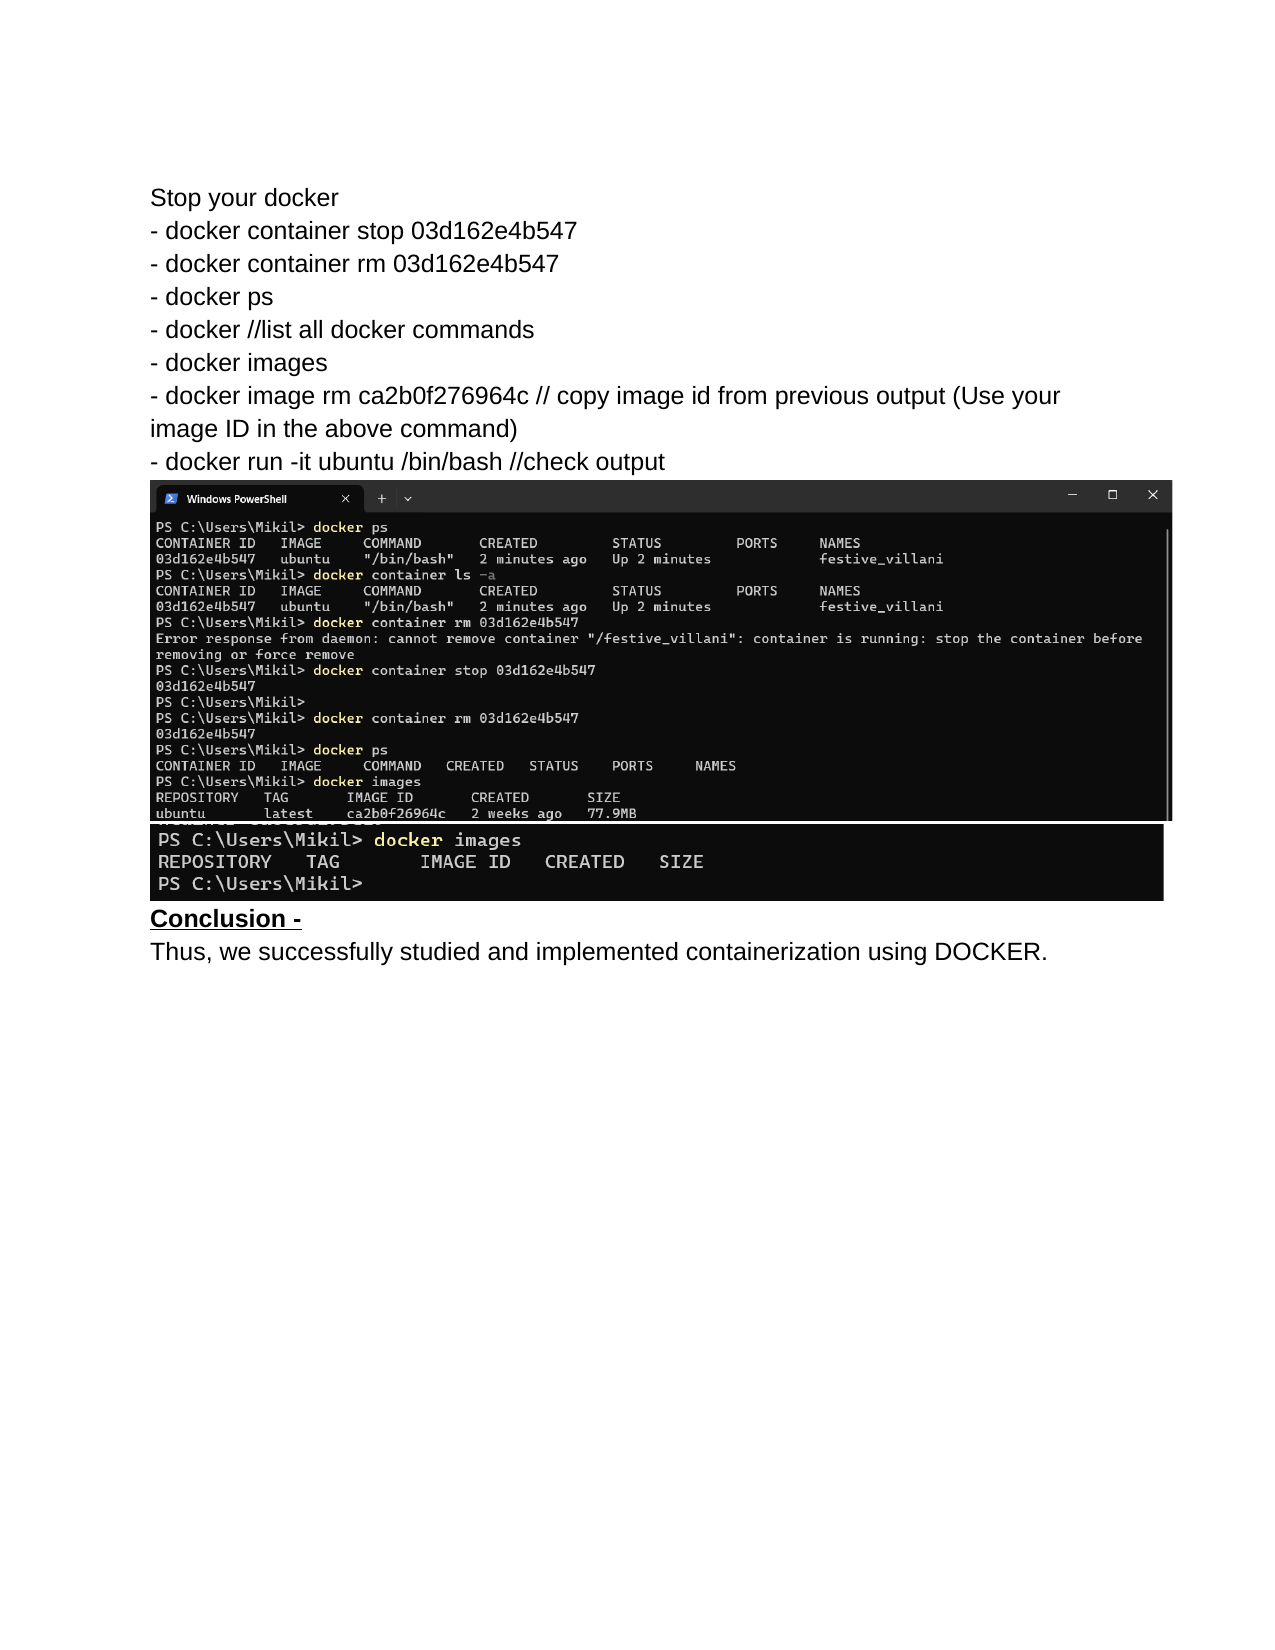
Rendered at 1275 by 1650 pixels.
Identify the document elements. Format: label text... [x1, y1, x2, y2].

picture [150, 480, 1173, 821]
text - docker run -it ubuntu /bin/bash //check output [150, 447, 1125, 476]
text - docker container stop 03d162e4b547 [150, 216, 1125, 245]
text - docker ps [150, 282, 1125, 311]
text - docker images [150, 348, 1125, 377]
text Stop your docker [150, 183, 1125, 212]
picture [150, 824, 1164, 901]
text Conclusion - [150, 904, 1125, 933]
text - docker image rm ca2b0f276964c // copy image id from previous output (Use your image ID in the above command) [150, 381, 1125, 443]
text - docker //list all docker commands [150, 315, 1125, 344]
text - docker container rm 03d162e4b547 [150, 249, 1125, 278]
text Thus, we successfully studied and implemented containerization using DOCKER. [150, 937, 1125, 966]
